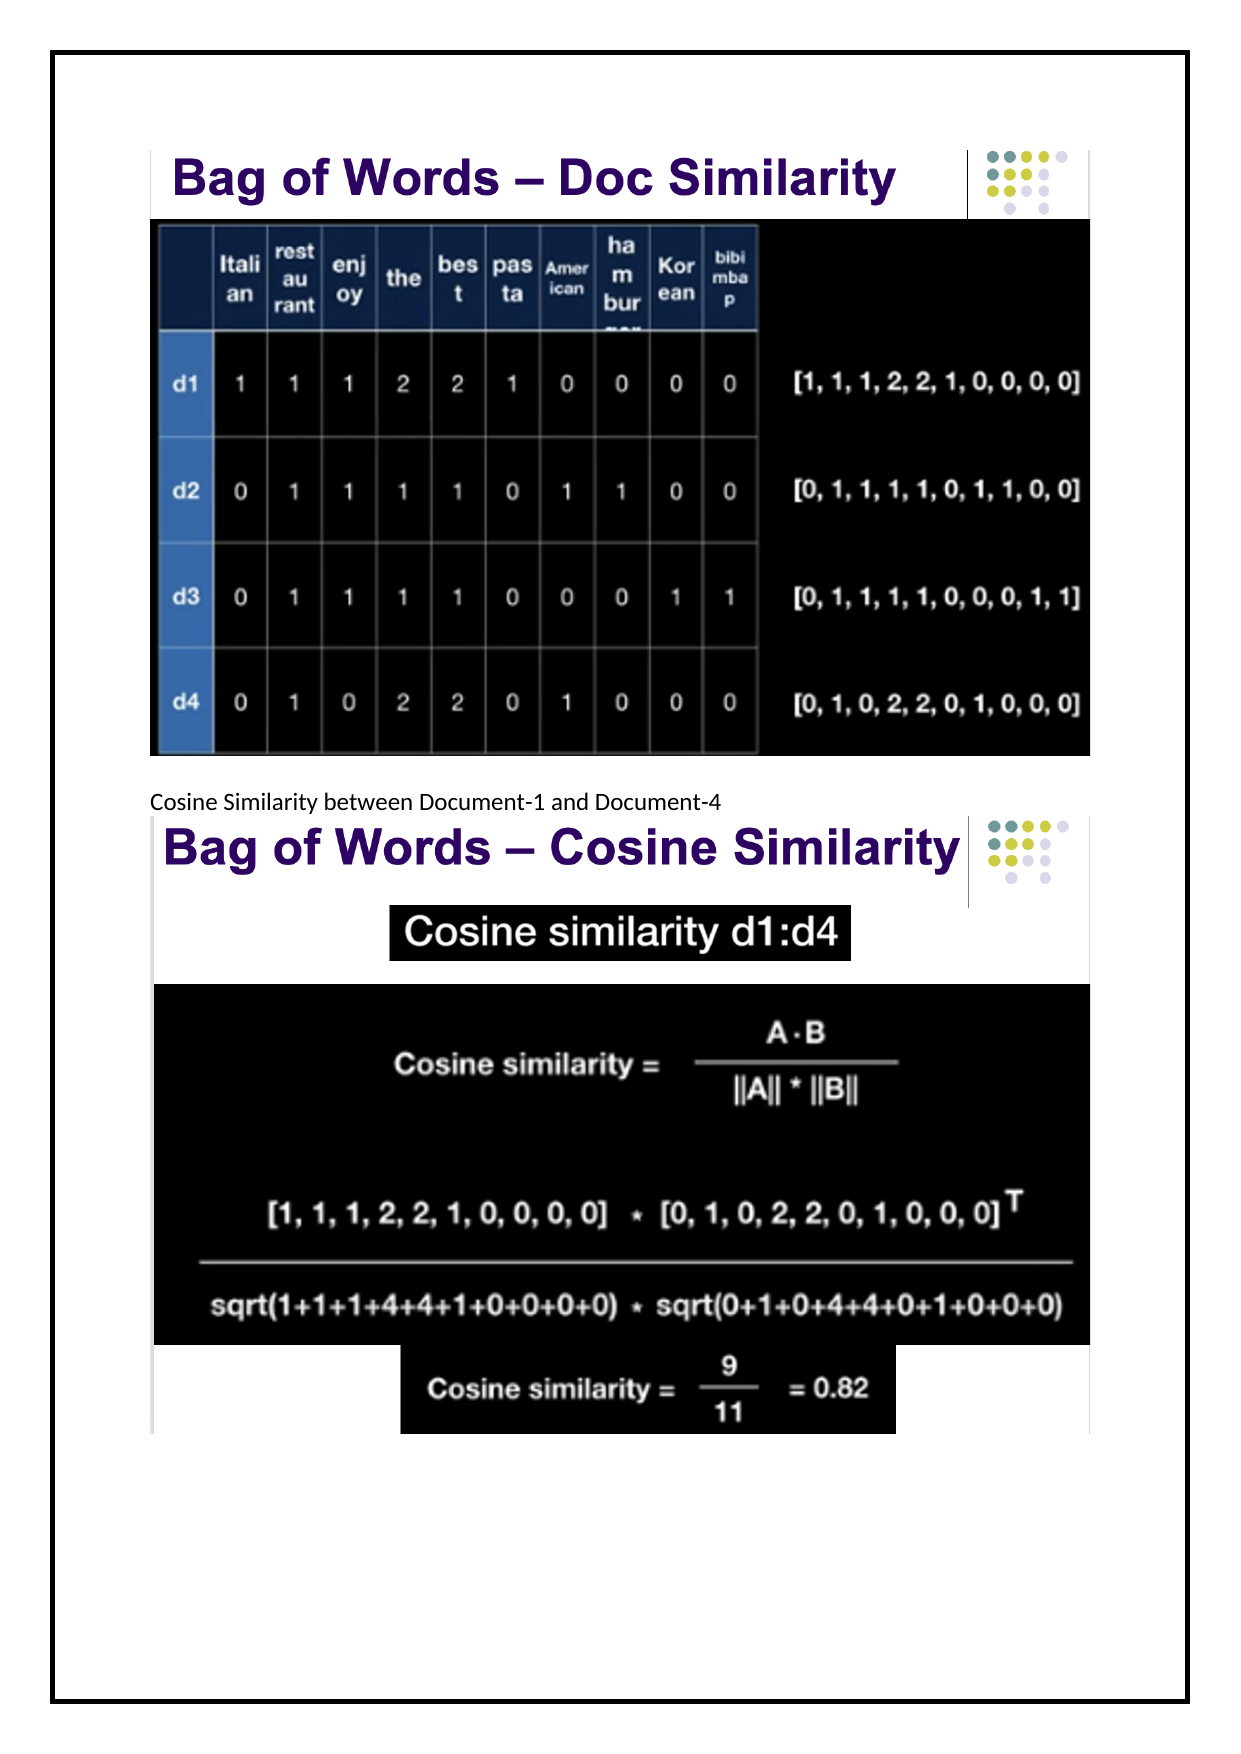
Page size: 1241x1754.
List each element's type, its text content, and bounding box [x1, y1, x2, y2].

picture [150, 150, 1091, 756]
picture [150, 816, 1091, 1434]
text Cosine Similarity between Document-1 and Document-4 [150, 786, 1090, 816]
